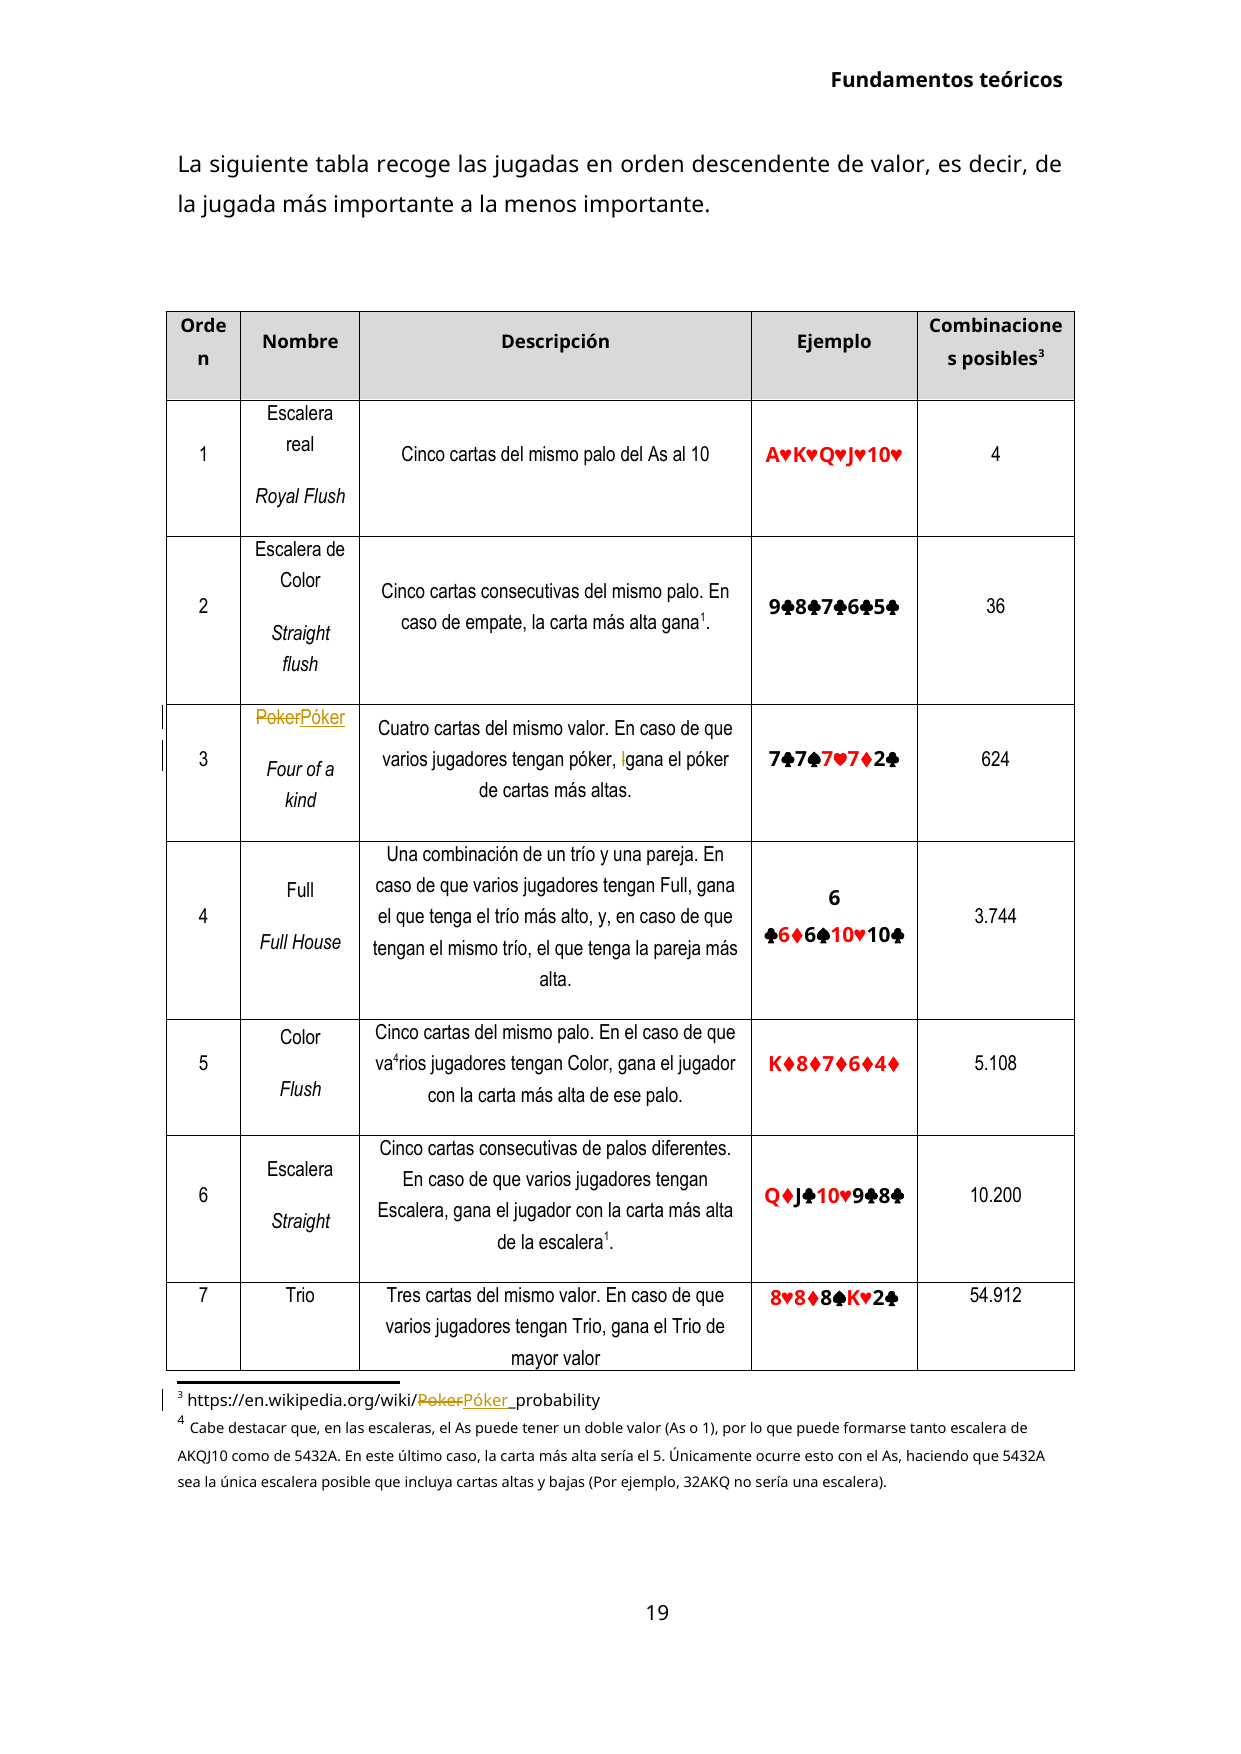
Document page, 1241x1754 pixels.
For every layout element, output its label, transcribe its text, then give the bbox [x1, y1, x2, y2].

table_cell Four of a kind [241, 705, 359, 841]
table_cell Q♦J♣10♥9♣8♣ [752, 1136, 917, 1282]
table_cell 6 [167, 1136, 240, 1282]
table_cell A♥K♥Q♥J♥10♥ [752, 401, 917, 536]
table_cell 9♣8♣7♣6♣5♣ [752, 537, 917, 704]
table_cell 3.744 [918, 842, 1074, 1019]
table_header Nombre [241, 312, 359, 399]
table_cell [360, 1283, 751, 1369]
table_cell Escalera de Color Straight flush [241, 537, 359, 704]
table_cell Escalera Straight [241, 1136, 359, 1282]
table_cell Una combinación de un trío y una pareja. En caso de que varios jugadores tengan Full, gana el que tenga el trío más alto, y, en caso de que tengan el mismo trío, el que tenga la pareja más alta. [360, 842, 751, 1019]
table_cell Cinco cartas consecutivas de palos diferentes. En caso de que varios jugadores tengan Escalera, gana el jugador con la carta más alta de la escalera1. [360, 1136, 751, 1282]
table_cell 5 [167, 1020, 240, 1135]
table_cell 4 [167, 842, 240, 1019]
table_cell Escalera real Royal Flush [241, 401, 359, 536]
table_cell 1 [167, 401, 240, 536]
table_cell 8♥8♦8♠K♥2♣ [752, 1283, 917, 1369]
table_cell 6♣6♦6♠10♥10♣ [752, 842, 917, 1019]
table_cell Color Flush [241, 1020, 359, 1135]
table_header Descripción [360, 312, 751, 399]
table_cell Cinco cartas del mismo palo. En el caso de que varios jugadores tengan Color, gana el jugador con la carta más alta de ese palo. [360, 1020, 751, 1135]
table_cell 5.108 [918, 1020, 1074, 1135]
table_cell 7♣7♠7♥7♦2♣ [752, 705, 917, 841]
table_cell Full Full House [241, 842, 359, 1019]
table_cell Cinco cartas del mismo palo del As al 10 [360, 401, 751, 536]
table_header Ejemplo [752, 312, 917, 399]
table_cell 7 [167, 1283, 240, 1369]
table_cell 36 [918, 537, 1074, 704]
table_cell 624 [918, 705, 1074, 841]
text La siguiente tabla recoge las jugadas en orden descendente de valor, es decir, de la jugada más importante a la menos importante. [177, 148, 1063, 219]
table_cell Cinco cartas consecutivas del mismo palo. En caso de empate, la carta más alta gana1. [360, 537, 751, 704]
table_cell 54.912 [918, 1283, 1074, 1369]
table_cell Cuatro cartas del mismo valor. En caso de que varios jugadores tengan póker, gana el póker de cartas más altas. [360, 705, 751, 841]
table_cell 3 [167, 705, 240, 841]
table_cell 10.200 [918, 1136, 1074, 1282]
table_header Combinaciones posibles [918, 312, 1074, 399]
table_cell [241, 1283, 359, 1369]
table_header Orden [167, 312, 240, 399]
table_cell 4 [918, 401, 1074, 536]
table_cell 2 [167, 537, 240, 704]
table_cell K♦8♦7♦6♦4♦ [752, 1020, 917, 1135]
